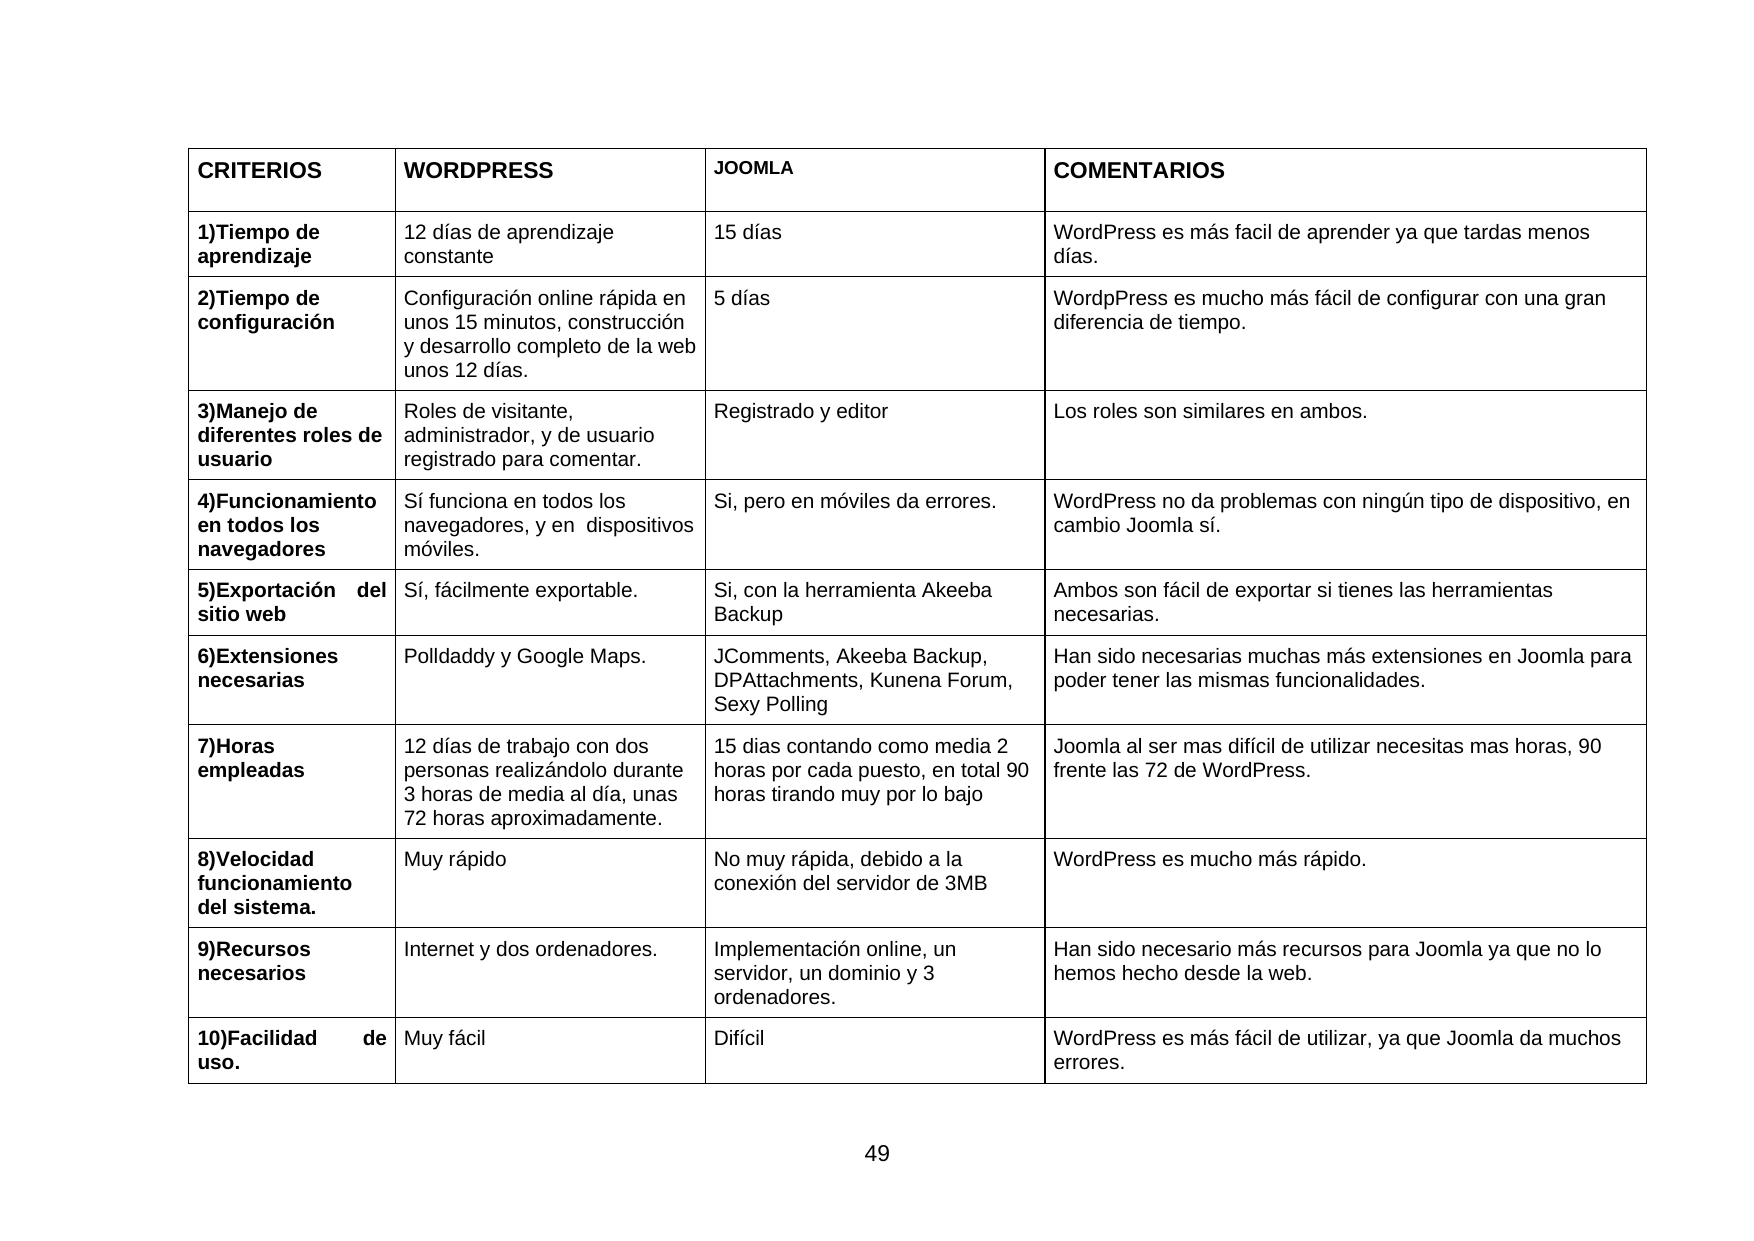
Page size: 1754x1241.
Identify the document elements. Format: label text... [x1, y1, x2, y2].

table_cell WordPress es más fácil de utilizar, ya que Joomla da muchos errores. [1046, 1018, 1646, 1082]
table_header COMENTARIOS [1046, 149, 1646, 211]
table_cell 2)Tiempo de configuración [189, 277, 395, 390]
table_cell 15 días [706, 212, 1044, 276]
table_cell Roles de visitante, administrador, y de usuario registrado para comentar. [396, 391, 705, 479]
table_cell 1)Tiempo de aprendizaje [189, 212, 395, 276]
table_header CRITERIOS [189, 149, 395, 211]
table_cell 6)Extensiones necesarias [189, 636, 395, 724]
table_cell WordPress no da problemas con ningún tipo de dispositivo, en cambio Joomla sí. [1046, 480, 1646, 569]
table_cell 9)Recursos necesarios [189, 928, 395, 1017]
table_cell Ambos son fácil de exportar si tienes las herramientas necesarias. [1046, 570, 1646, 634]
table_cell Muy rápido [396, 839, 705, 927]
table_cell Sí funciona en todos los navegadores, y en dispositivos móviles. [396, 480, 705, 569]
table_cell Internet y dos ordenadores. [396, 928, 705, 1017]
table_cell 8)Velocidad funcionamiento del sistema. [189, 839, 395, 927]
table_cell WordPress es mucho más rápido. [1046, 839, 1646, 927]
table_cell 10)Facilidad de uso. [189, 1018, 395, 1082]
table_header WORDPRESS [396, 149, 705, 211]
table_cell Los roles son similares en ambos. [1046, 391, 1646, 479]
table_cell Joomla al ser mas difícil de utilizar necesitas mas horas, 90 frente las 72 de WordPress. [1046, 725, 1646, 838]
table_cell Si, pero en móviles da errores. [706, 480, 1044, 569]
table_cell 5 días [706, 277, 1044, 390]
table_cell 15 dias contando como media 2 horas por cada puesto, en total 90 horas tirando muy por lo bajo [706, 725, 1044, 838]
table_cell Han sido necesarias muchas más extensiones en Joomla para poder tener las mismas funcionalidades. [1046, 636, 1646, 724]
table_cell WordPress es más facil de aprender ya que tardas menos días. [1046, 212, 1646, 276]
table_cell Si, con la herramienta Akeeba Backup [706, 570, 1044, 634]
table_cell 4)Funcionamiento en todos los navegadores [189, 480, 395, 569]
table_cell Sí, fácilmente exportable. [396, 570, 705, 634]
table_cell JComments, Akeeba Backup, DPAttachments, Kunena Forum, Sexy Polling [706, 636, 1044, 724]
table_cell 12 días de trabajo con dos personas realizándolo durante 3 horas de media al día, unas 72 horas aproximadamente. [396, 725, 705, 838]
table_cell Difícil [706, 1018, 1044, 1082]
table_cell Implementación online, un servidor, un dominio y 3 ordenadores. [706, 928, 1044, 1017]
table_cell Registrado y editor [706, 391, 1044, 479]
table_cell Configuración online rápida en unos 15 minutos, construcción y desarrollo completo de la web unos 12 días. [396, 277, 705, 390]
table_cell Polldaddy y Google Maps. [396, 636, 705, 724]
table_cell 3)Manejo de diferentes roles de usuario [189, 391, 395, 479]
table_cell 5)Exportación del sitio web [189, 570, 395, 634]
table_cell WordpPress es mucho más fácil de configurar con una gran diferencia de tiempo. [1046, 277, 1646, 390]
table_header JOOMLA [706, 149, 1044, 211]
table_cell Han sido necesario más recursos para Joomla ya que no lo hemos hecho desde la web. [1046, 928, 1646, 1017]
table_cell Muy fácil [396, 1018, 705, 1082]
table_cell 7)Horas empleadas [189, 725, 395, 838]
table_cell 12 días de aprendizaje constante [396, 212, 705, 276]
table_cell No muy rápida, debido a la conexión del servidor de 3MB [706, 839, 1044, 927]
